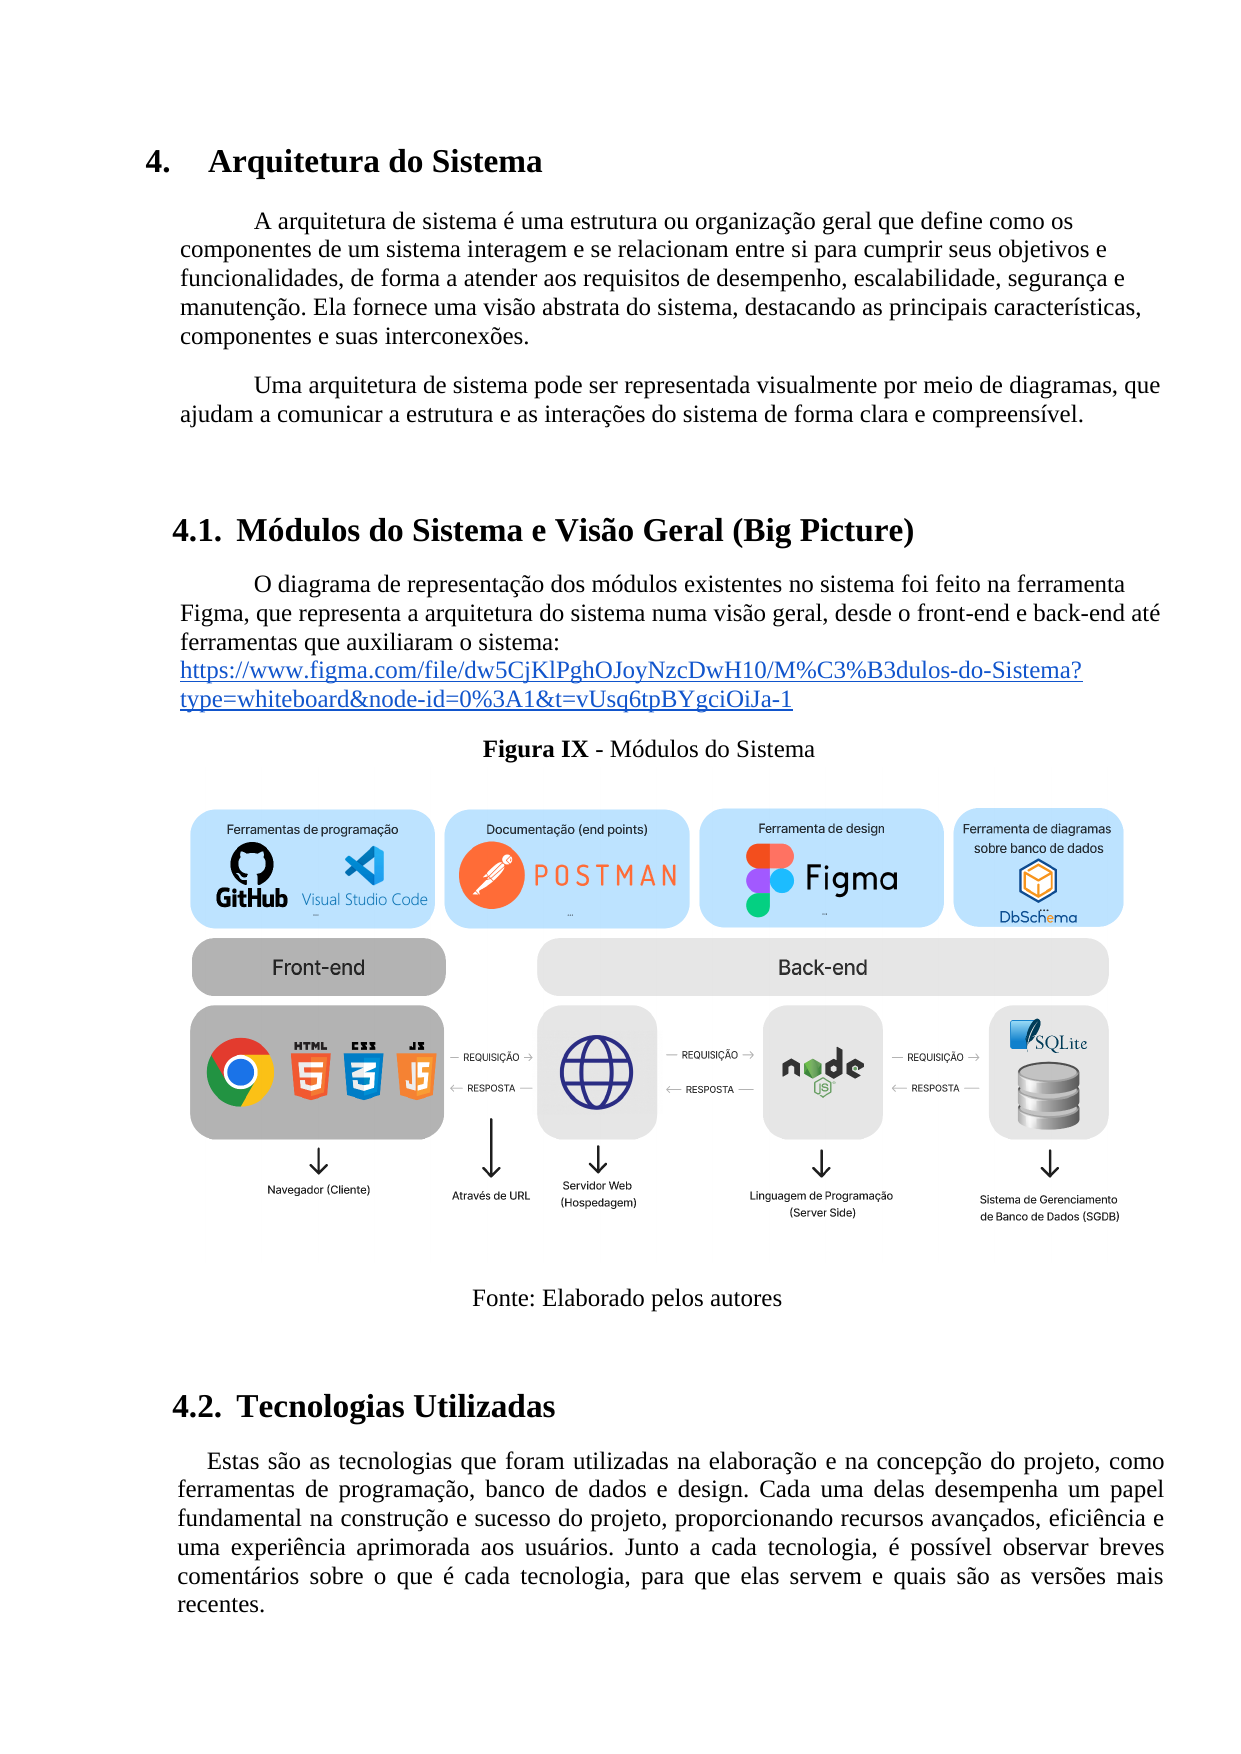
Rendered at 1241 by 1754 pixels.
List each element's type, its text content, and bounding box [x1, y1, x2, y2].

picture [149, 767, 1163, 1263]
text Fonte: Elaborado pelos autores [88, 1283, 1165, 1312]
subtitle Módulos do Sistema e Visão Geral (Big Picture) [222, 510, 1165, 548]
subtitle Tecnologias Utilizadas [222, 1387, 1165, 1425]
text A arquitetura de sistema é uma estrutura ou organização geral que define como os componentes de um sistema interagem e se relacionam entre si para cumprir seus objetivos e funcionalidades, de forma a atender aos requisitos de desempenho, escalabilidade, segurança e manutenção. Ela fornece uma visão abstrata do sistema, destacando as principais características, componentes e suas interconexões. [180, 206, 1165, 349]
text O diagrama de representação dos módulos existentes no sistema foi feito na ferramenta Figma, que representa a arquitetura do sistema numa visão geral, desde o front-end e back-end até ferramentas que auxiliaram o sistema: https://www.figma.com/file/dw5CjKlPghOJoyNzcDwH10/M%C3%B3dulos-do-Sistema?type=whiteboard&node-id=0%3A1&t=vUsq6tpBYgciOiJa-1 [180, 569, 1165, 713]
subtitle Arquitetura do Sistema [170, 141, 1165, 179]
text Estas são as tecnologias que foram utilizadas na elaboração e na concepção do projeto, como ferramentas de programação, banco de dados e design. Cada uma delas desempenha um papel fundamental na construção e sucesso do projeto, proporcionando recursos avançados, eficiência e uma experiência aprimorada aos usuários. Junto a cada tecnologia, é possível observar breves comentários sobre o que é cada tecnologia, para que elas servem e quais são as versões mais recentes. [177, 1446, 1165, 1618]
text Figura IX - Módulos do Sistema [133, 734, 1165, 763]
text Uma arquitetura de sistema pode ser representada visualmente por meio de diagramas, que ajudam a comunicar a estrutura e as interações do sistema de forma clara e compreensível. [180, 370, 1165, 428]
